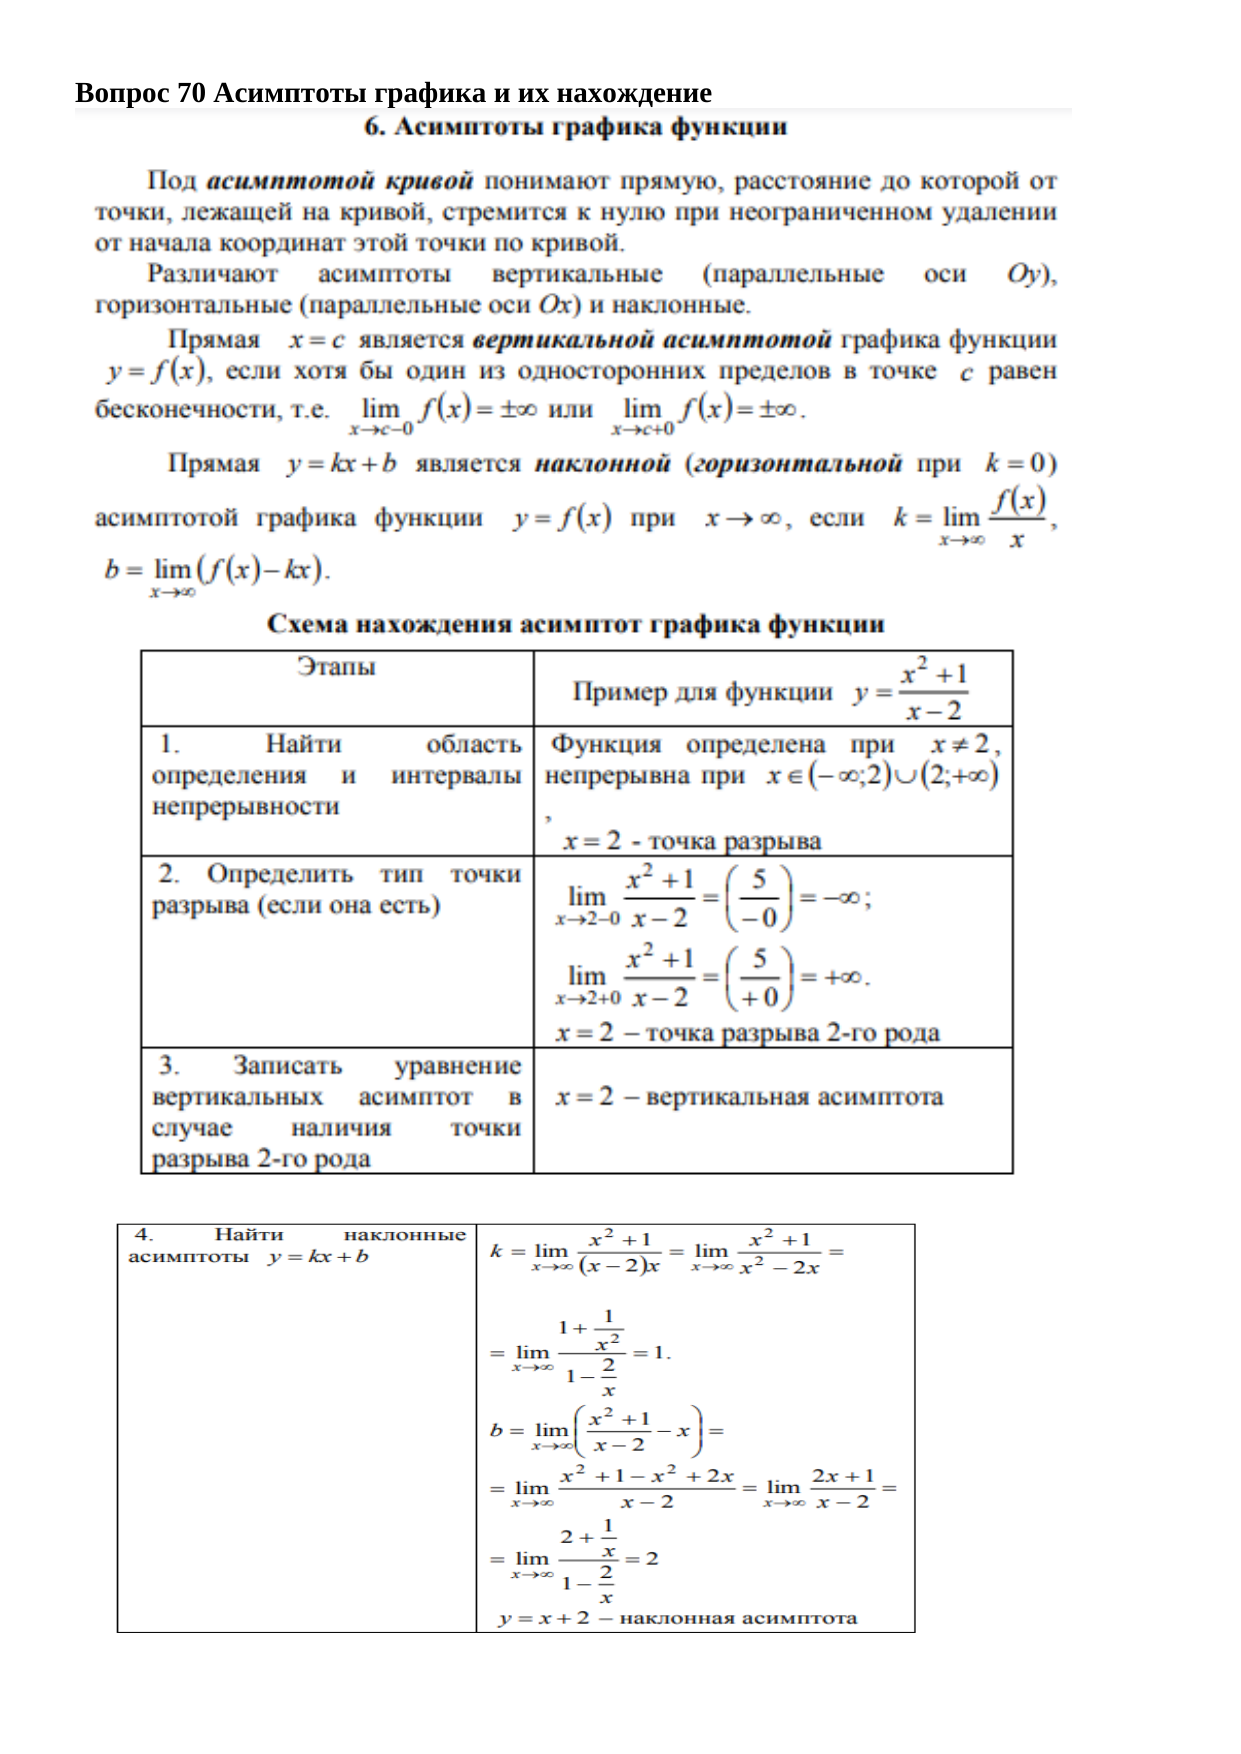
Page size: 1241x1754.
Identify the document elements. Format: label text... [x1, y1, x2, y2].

picture [75, 108, 1072, 1662]
